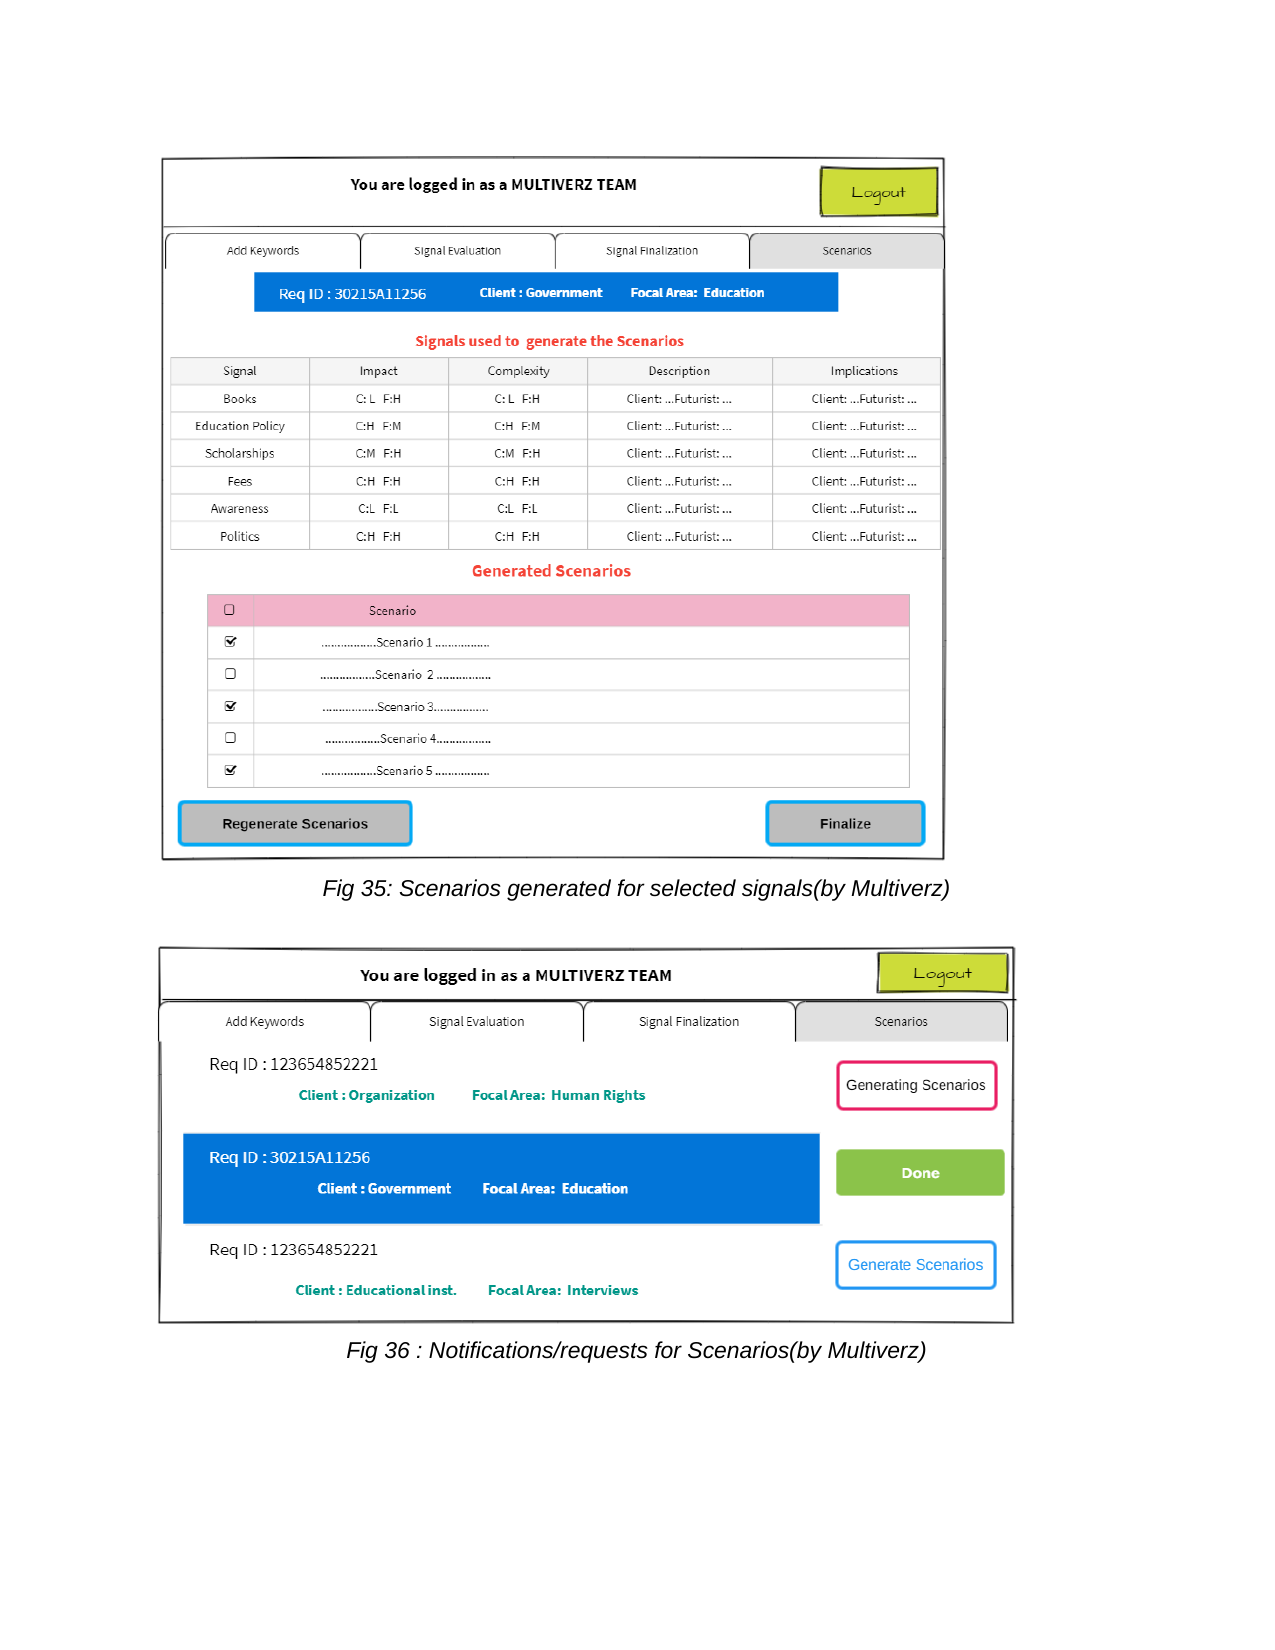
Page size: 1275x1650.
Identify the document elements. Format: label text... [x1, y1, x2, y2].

picture [150, 150, 955, 871]
text Fig 36 : Notifications/requests for Scenarios(by Multiverz) [150, 1337, 1125, 1364]
picture [150, 935, 1023, 1334]
text Fig 35: Scenarios generated for selected signals(by Multiverz) [150, 874, 1125, 901]
